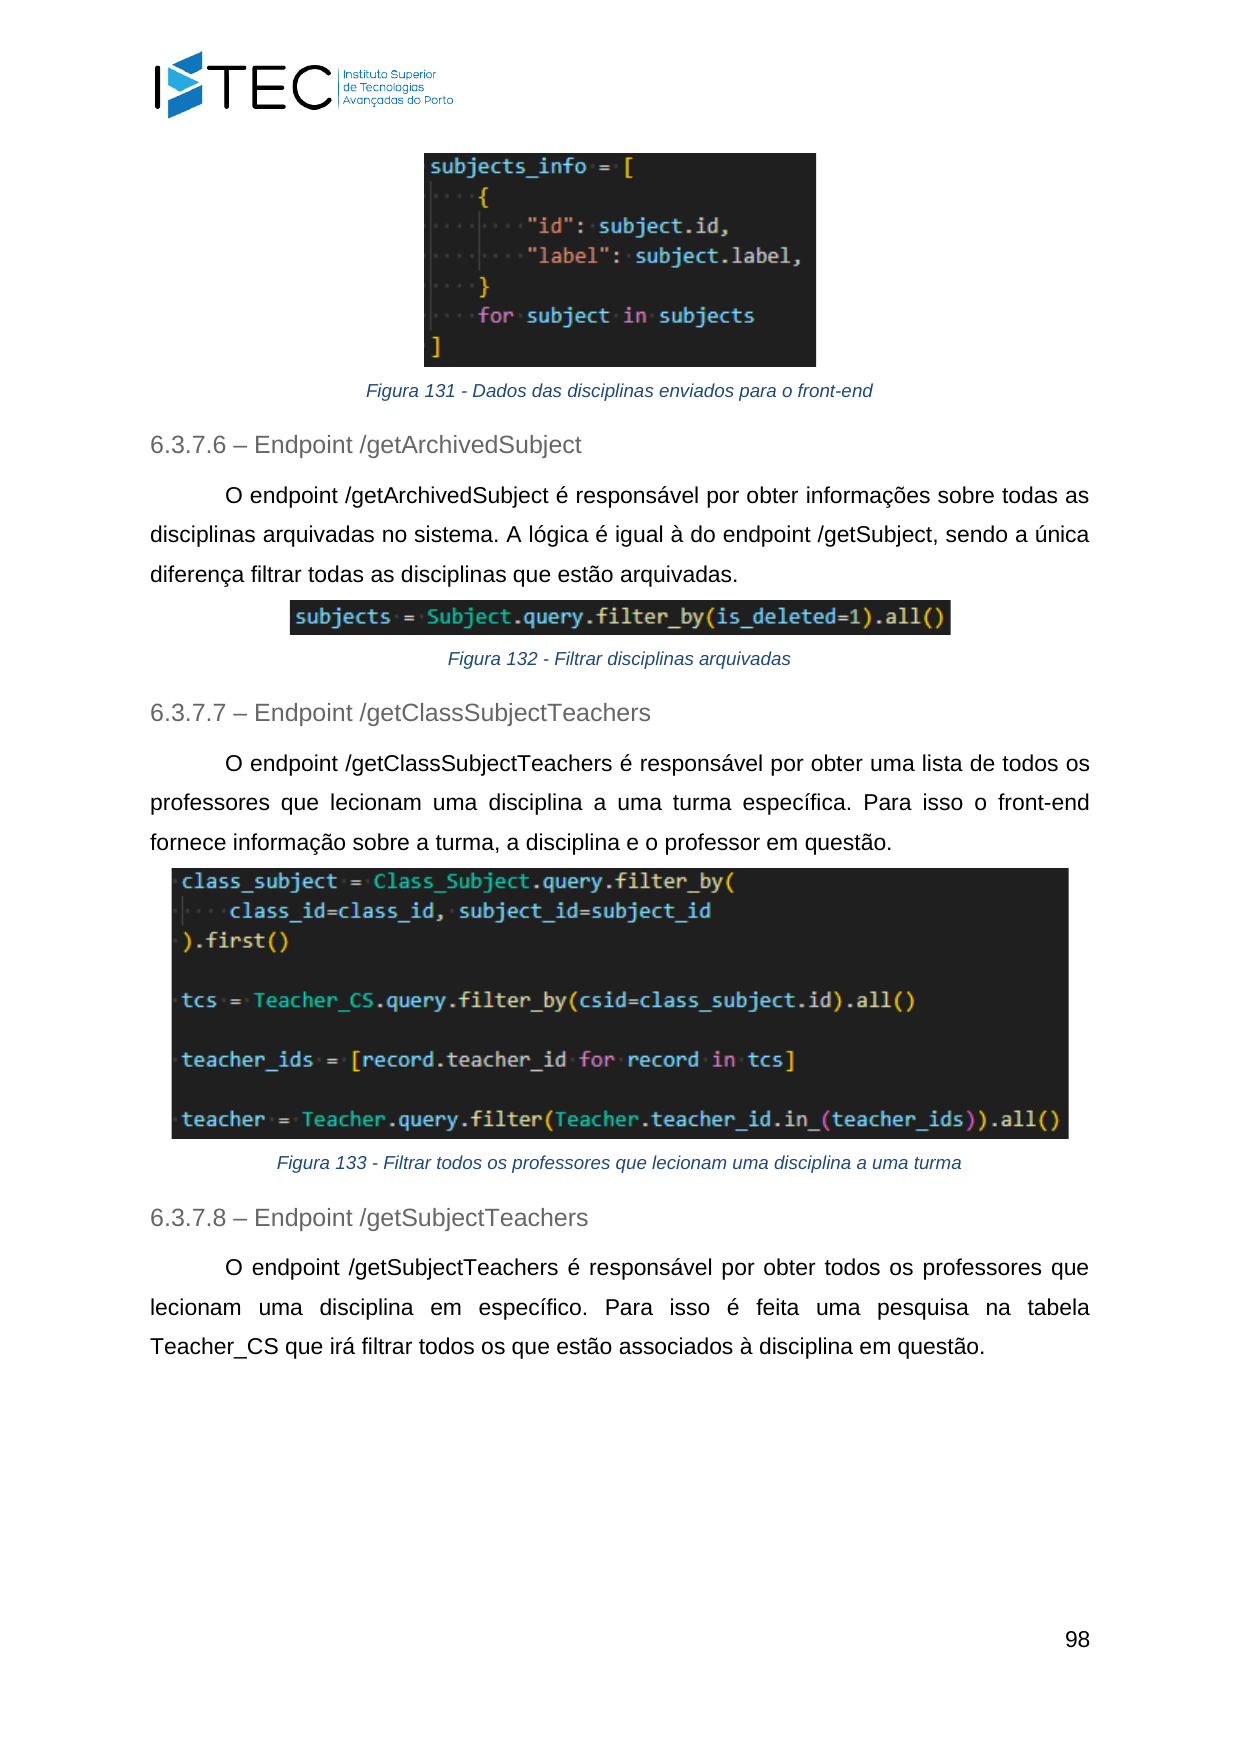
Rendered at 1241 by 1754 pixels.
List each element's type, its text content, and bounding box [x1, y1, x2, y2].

picture [289, 600, 951, 635]
text O endpoint /getArchivedSubject é responsável por obter informações sobre todas as disciplinas arquivadas no sistema. A lógica é igual à do endpoint /getSubject, sendo a única diferença filtrar todas as disciplinas que estão arquivadas. [150, 482, 1090, 587]
subtitle 6.3.7.6 – Endpoint /getArchivedSubject [150, 430, 1090, 459]
picture [424, 153, 817, 367]
text O endpoint /getSubjectTeachers é responsável por obter todos os professores que lecionam uma disciplina em específico. Para isso é feita uma pesquisa na tabela Teacher_CS que irá filtrar todos os que estão associados à disciplina em questão. [150, 1254, 1090, 1359]
subtitle 6.3.7.7 – Endpoint /getClassSubjectTeachers [150, 698, 1090, 727]
text Figura 131 - Dados das disciplinas enviados para o front-end [150, 379, 1090, 401]
picture [171, 868, 1069, 1139]
picture [150, 51, 454, 129]
subtitle 6.3.7.8 – Endpoint /getSubjectTeachers [150, 1202, 1090, 1231]
text O endpoint /getClassSubjectTeachers é responsável por obter uma lista de todos os professores que lecionam uma disciplina a uma turma específica. Para isso o front-end fornece informação sobre a turma, a disciplina e o professor em questão. [150, 750, 1090, 855]
text Figura 132 - Filtrar disciplinas arquivadas [150, 648, 1090, 669]
text Figura 133 - Filtrar todos os professores que lecionam uma disciplina a uma turma [150, 1152, 1090, 1173]
